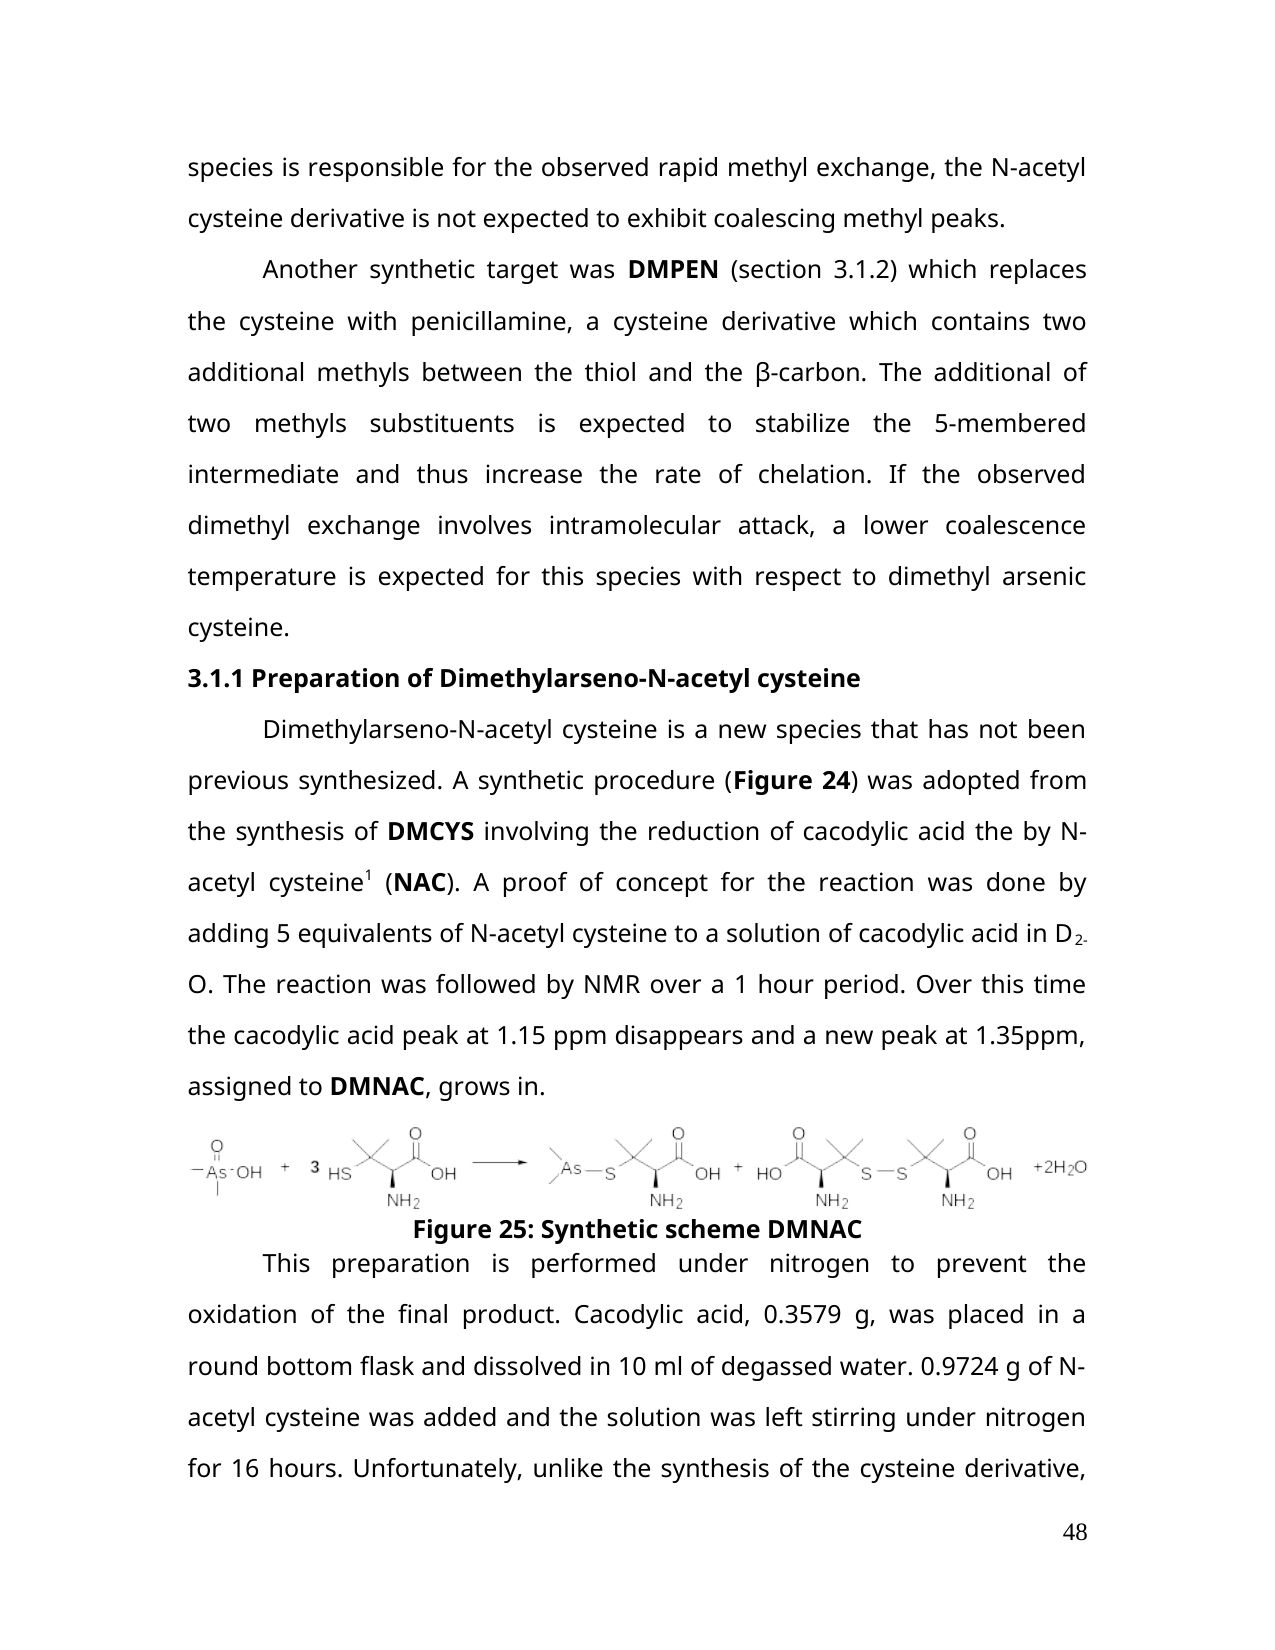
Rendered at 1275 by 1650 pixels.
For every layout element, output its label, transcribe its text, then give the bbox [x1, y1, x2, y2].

subtitle 3.1.1 Preparation of Dimethylarseno-N-acetyl cysteine [187, 660, 1087, 694]
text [187, 150, 1087, 235]
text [187, 1246, 1087, 1484]
text Dimethylarseno-N-acetyl cysteine is a new species that has not been previous synthesized. A synthetic procedure (Figure 24) was adopted from the synthesis of DMCYS involving the reduction of cacodylic acid the by N-acetyl cysteine1 (NAC). A proof of concept for the reaction was done by adding 5 equivalents of N-acetyl cysteine to a solution of cacodylic acid in D2O. The reaction was followed by NMR over a 1 hour period. Over this time the cacodylic acid peak at 1.15 ppm disappears and a new peak at 1.35ppm, assigned to DMNAC, grows in. [187, 711, 1087, 1103]
text Another synthetic target was DMPEN (section 3.1.2) which replaces the cysteine with penicillamine, a cysteine derivative which contains two additional methyls between the thiol and the β-carbon. The additional of two methyls substituents is expected to stabilize the 5-membered intermediate and thus increase the rate of chelation. If the observed dimethyl exchange involves intramolecular attack, a lower coalescence temperature is expected for this species with respect to dimethyl arsenic cysteine. [187, 252, 1087, 643]
